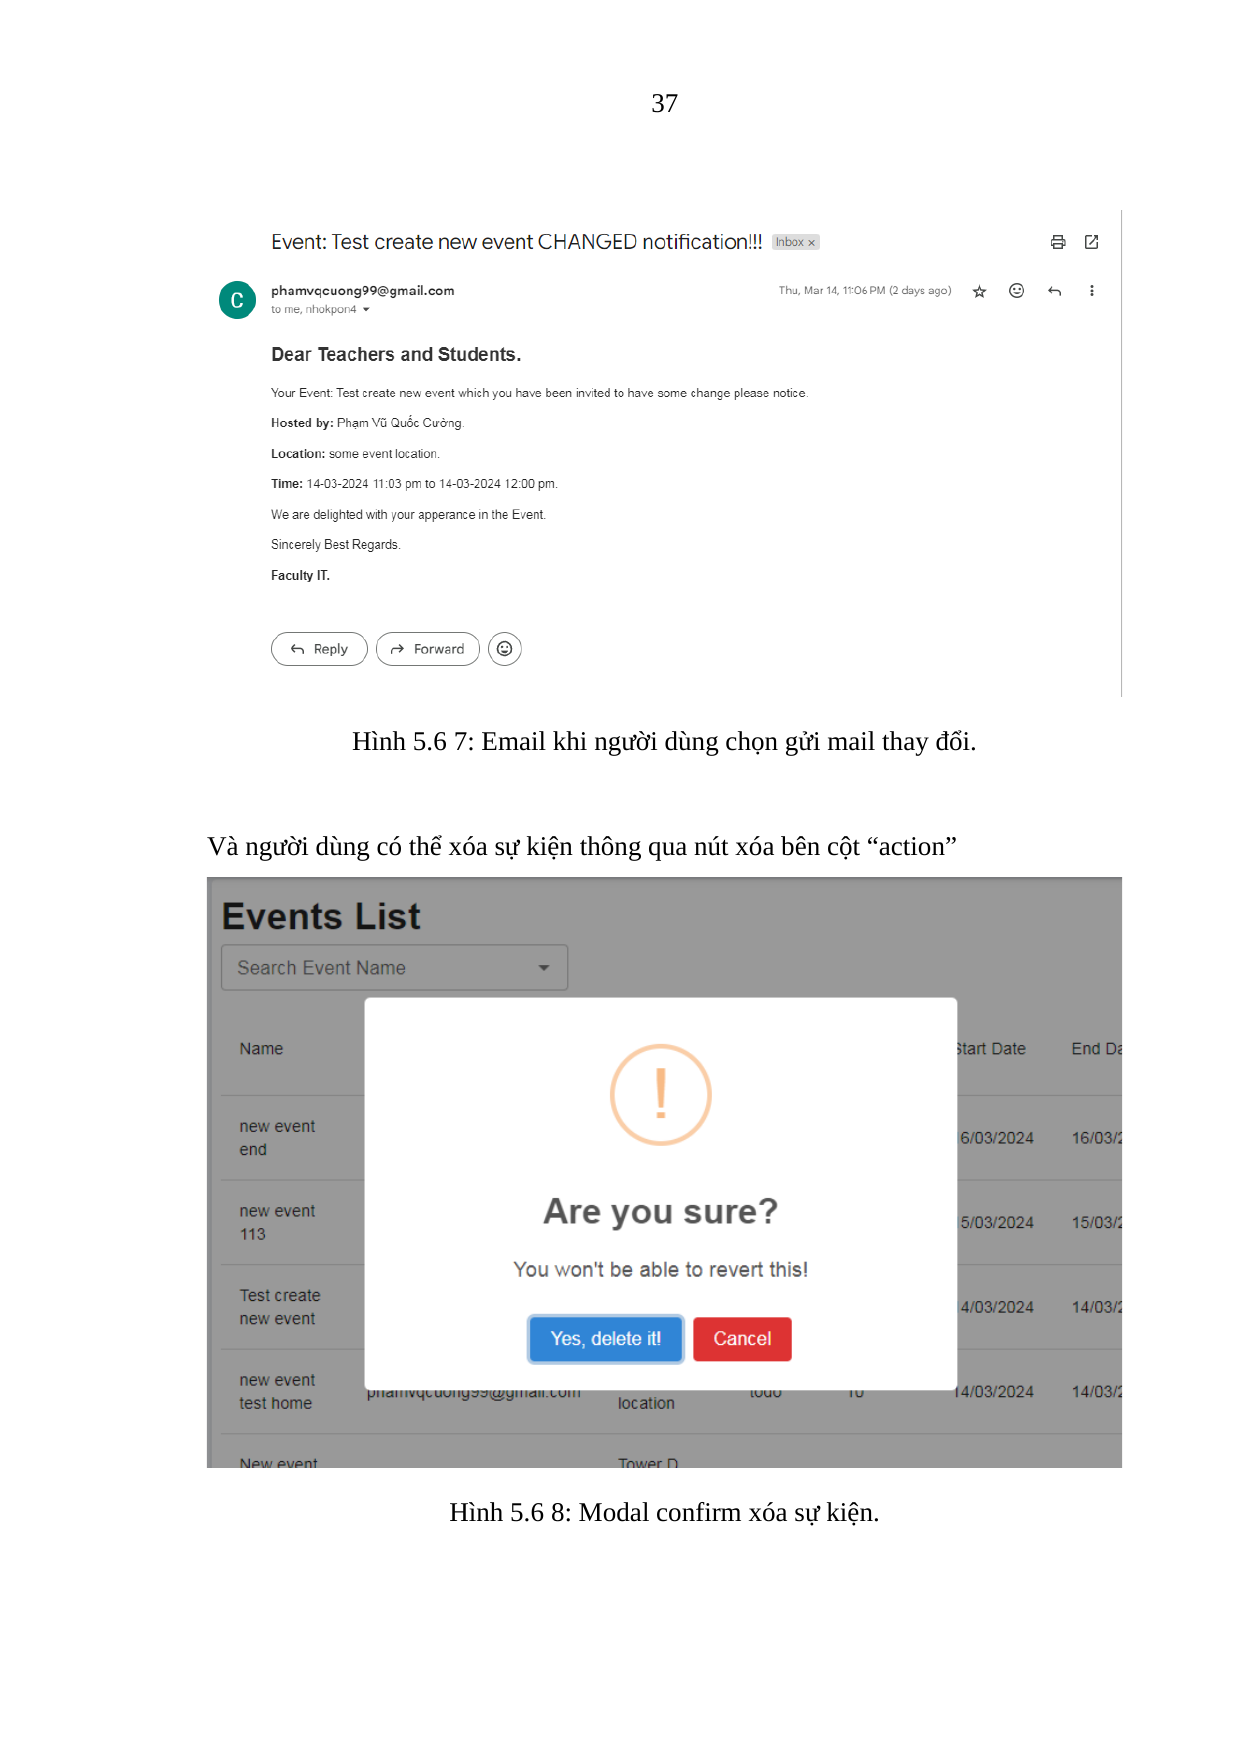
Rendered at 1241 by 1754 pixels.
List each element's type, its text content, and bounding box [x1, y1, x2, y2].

picture [206, 877, 1123, 1468]
picture [206, 206, 1123, 697]
text Và người dùng có thể xóa sự kiện thông qua nút xóa bên cột “action” [207, 830, 1122, 862]
